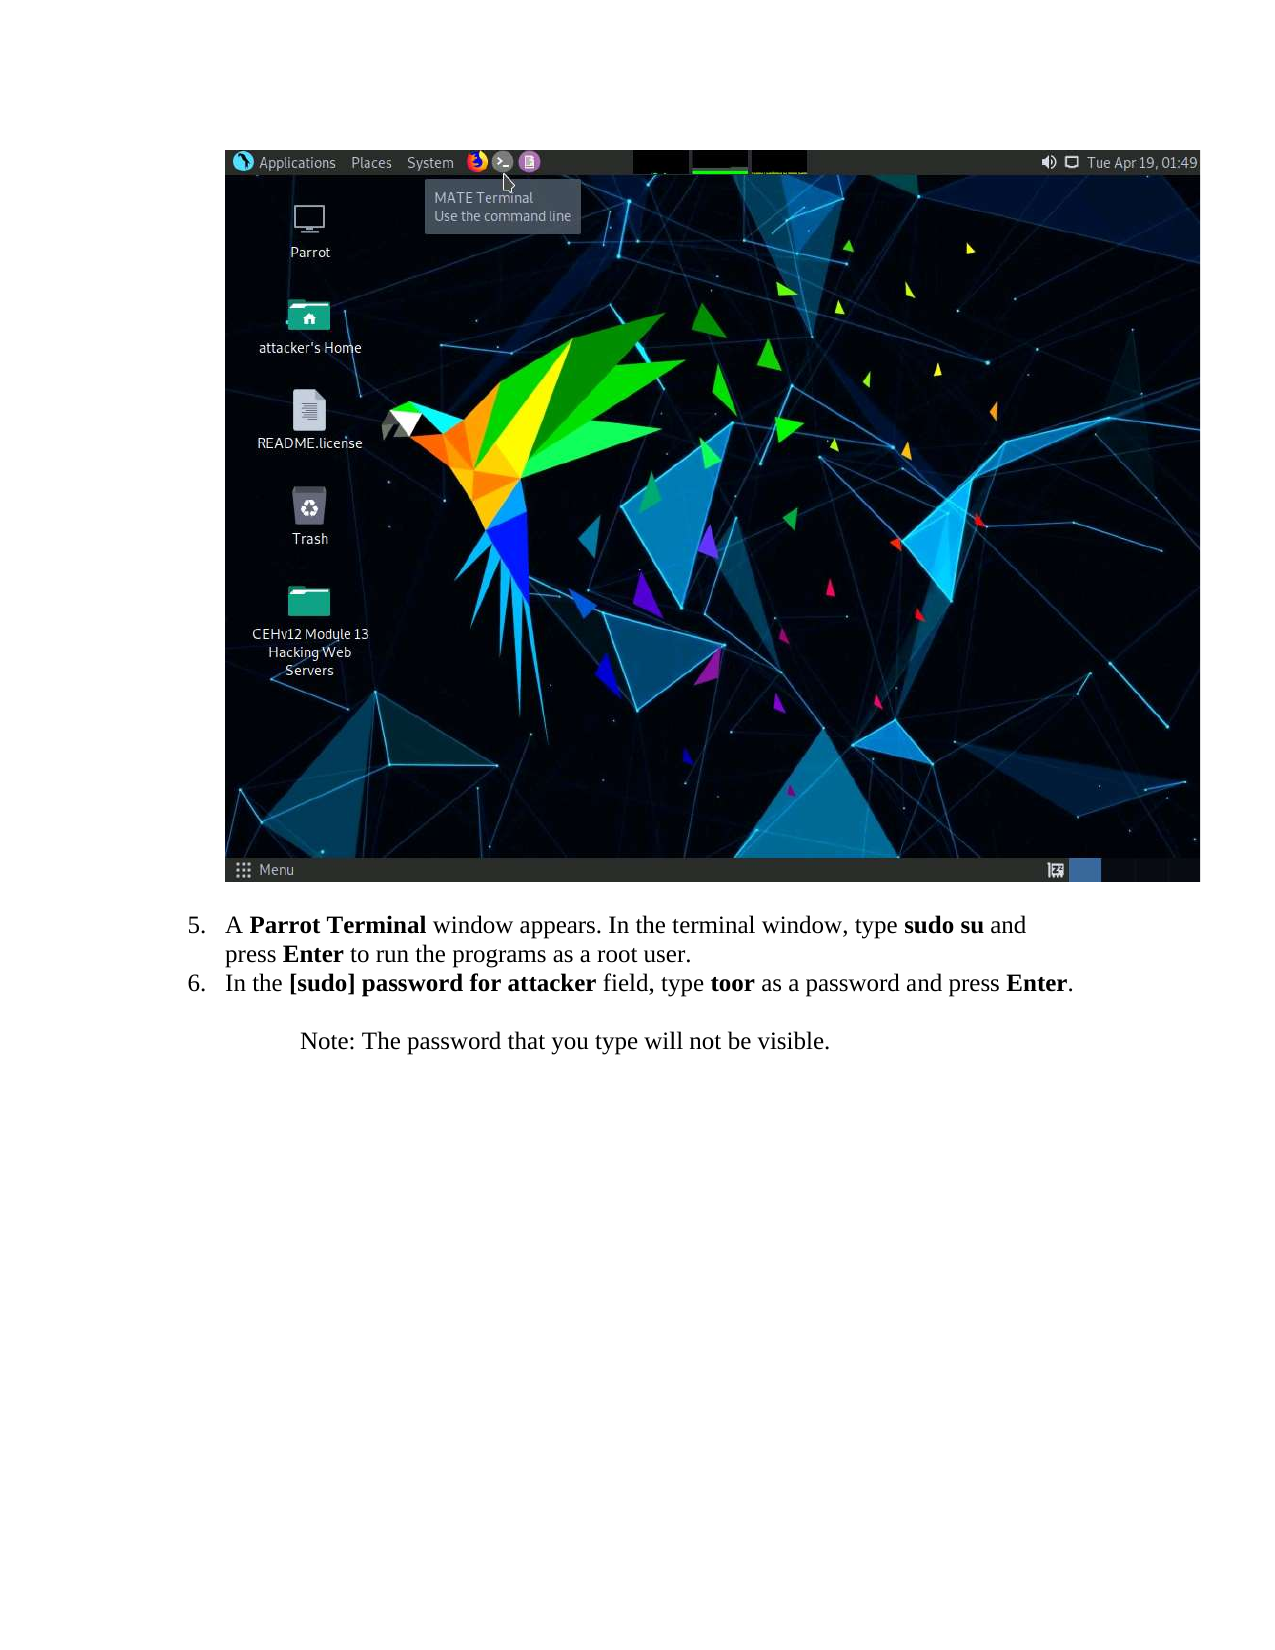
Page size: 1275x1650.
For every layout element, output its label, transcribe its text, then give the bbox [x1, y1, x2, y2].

list In the [sudo] password for attacker field, type toor as a password and press Enter. [187, 968, 1125, 997]
list A Parrot Terminal window appears. In the terminal window, type sudo su and press Enter to run the programs as a root user. [187, 910, 1125, 968]
picture [225, 150, 1200, 882]
text Note: The password that you type will not be visible. [300, 1026, 1125, 1054]
